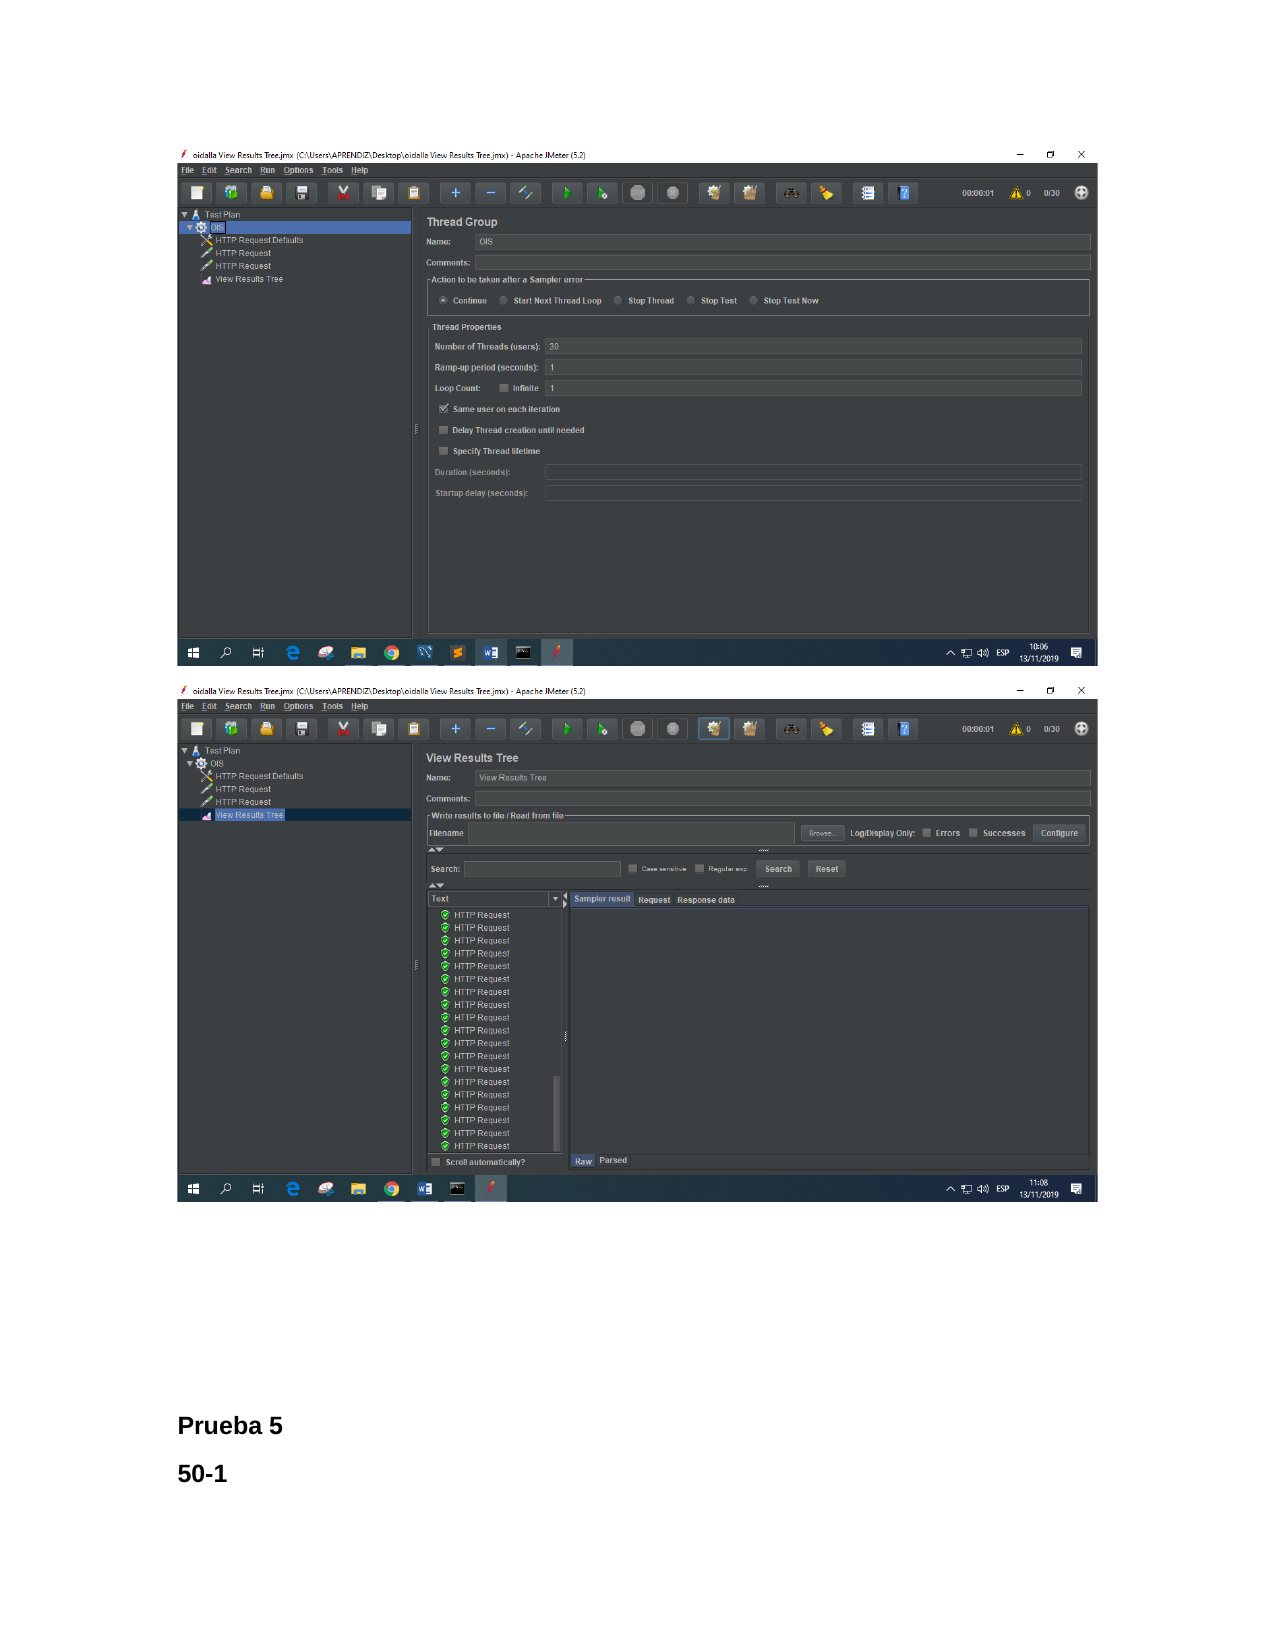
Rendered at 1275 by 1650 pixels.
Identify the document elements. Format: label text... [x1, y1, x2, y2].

picture [177, 684, 1098, 1202]
picture [177, 147, 1098, 666]
text 50-1 [177, 1459, 1098, 1488]
text Prueba 5 [177, 1411, 1098, 1440]
